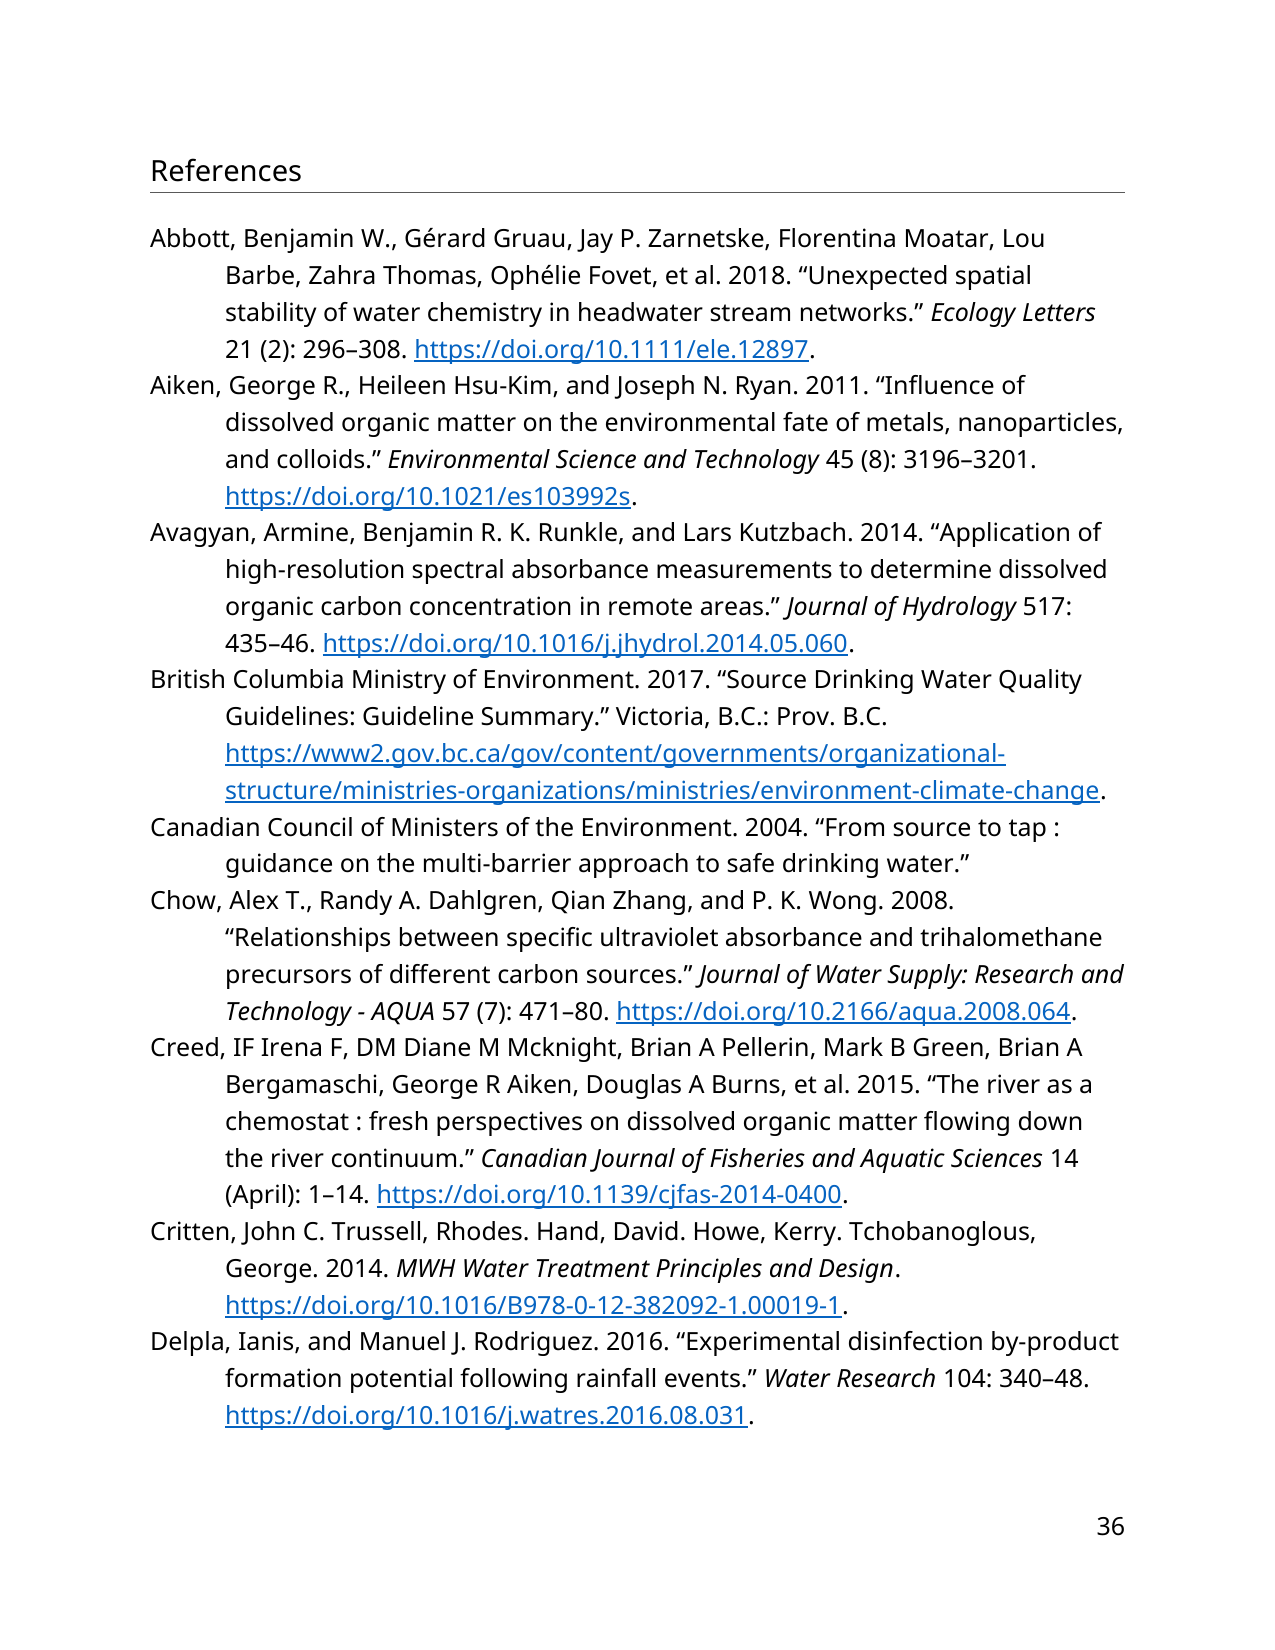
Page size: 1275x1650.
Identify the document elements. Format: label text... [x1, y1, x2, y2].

text Avagyan, Armine, Benjamin R. K. Runkle, and Lars Kutzbach. 2014. “Application of high-resolution spectral absorbance measurements to determine dissolved organic carbon concentration in remote areas.” Journal of Hydrology 517: 435–46. https://doi.org/10.1016/j.jhydrol.2014.05.060. [150, 515, 1125, 659]
subtitle References [150, 150, 1125, 192]
text Critten, John C. Trussell, Rhodes. Hand, David. Howe, Kerry. Tchobanoglous, George. 2014. MWH Water Treatment Principles and Design. https://doi.org/10.1016/B978-0-12-382092-1.00019-1. [150, 1214, 1125, 1321]
text Chow, Alex T., Randy A. Dahlgren, Qian Zhang, and P. K. Wong. 2008. “Relationships between specific ultraviolet absorbance and trihalomethane precursors of different carbon sources.” Journal of Water Supply: Research and Technology - AQUA 57 (7): 471–80. https://doi.org/10.2166/aqua.2008.064. [150, 883, 1125, 1027]
text Canadian Council of Ministers of the Environment. 2004. “From source to tap : guidance on the multi-barrier approach to safe drinking water.” [150, 809, 1125, 880]
text British Columbia Ministry of Environment. 2017. “Source Drinking Water Quality Guidelines: Guideline Summary.” Victoria, B.C.: Prov. B.C. https://www2.gov.bc.ca/gov/content/governments/organizational-structure/ministries-organizations/ministries/environment-climate-change. [150, 662, 1125, 807]
text Aiken, George R., Heileen Hsu-Kim, and Joseph N. Ryan. 2011. “Influence of dissolved organic matter on the environmental fate of metals, nanoparticles, and colloids.” Environmental Science and Technology 45 (8): 3196–3201. https://doi.org/10.1021/es103992s. [150, 368, 1125, 512]
text Creed, IF Irena F, DM Diane M Mcknight, Brian A Pellerin, Mark B Green, Brian A Bergamaschi, George R Aiken, Douglas A Burns, et al. 2015. “The river as a chemostat : fresh perspectives on dissolved organic matter flowing down the river continuum.” Canadian Journal of Fisheries and Aquatic Sciences 14 (April): 1–14. https://doi.org/10.1139/cjfas-2014-0400. [150, 1030, 1125, 1211]
text Abbott, Benjamin W., Gérard Gruau, Jay P. Zarnetske, Florentina Moatar, Lou Barbe, Zahra Thomas, Ophélie Fovet, et al. 2018. “Unexpected spatial stability of water chemistry in headwater stream networks.” Ecology Letters 21 (2): 296–308. https://doi.org/10.1111/ele.12897. [150, 221, 1125, 365]
text Delpla, Ianis, and Manuel J. Rodriguez. 2016. “Experimental disinfection by-product formation potential following rainfall events.” Water Research 104: 340–48. https://doi.org/10.1016/j.watres.2016.08.031. [150, 1324, 1125, 1432]
